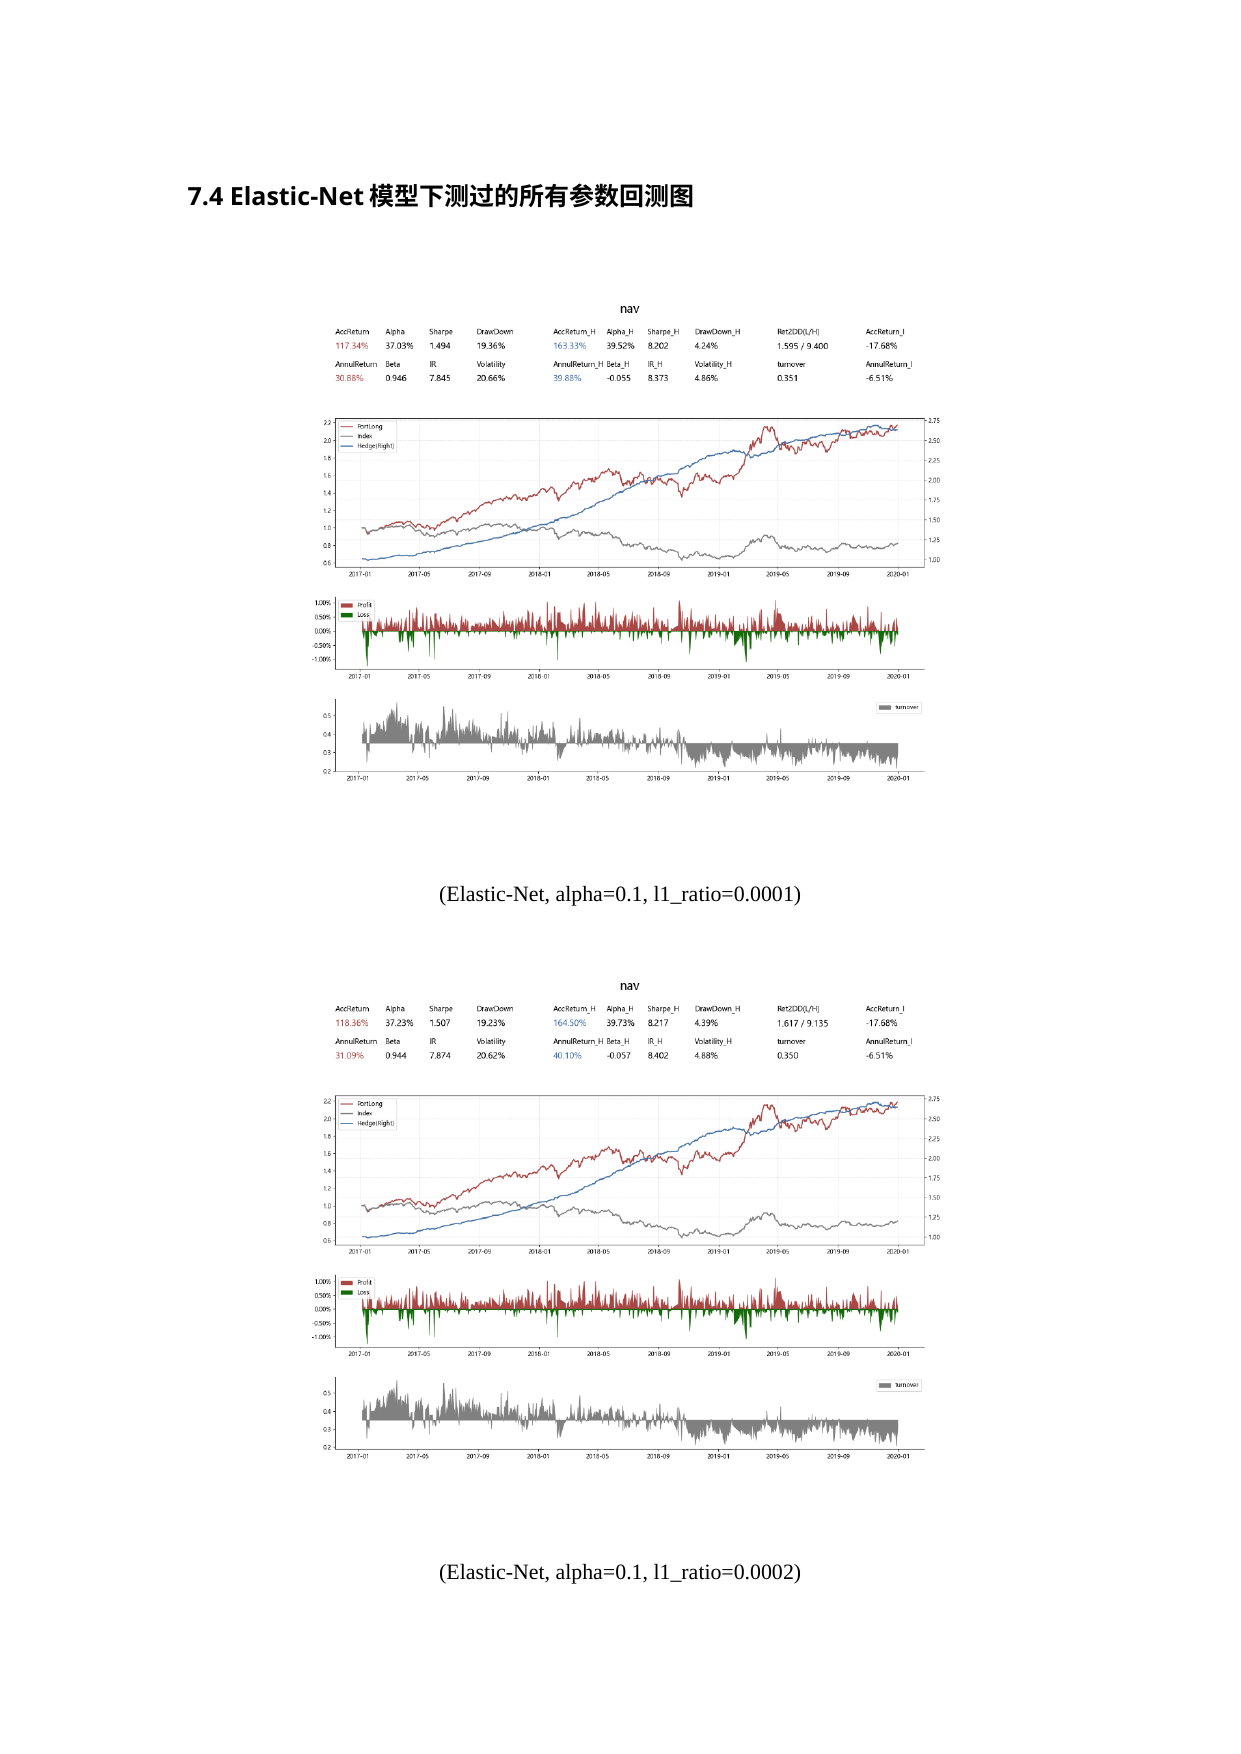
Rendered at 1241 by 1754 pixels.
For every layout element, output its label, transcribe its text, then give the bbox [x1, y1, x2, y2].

subtitle 7.4 Elastic-Net模型下测过的所有参数回测图 [187, 162, 1053, 227]
text (Elastic-Net, alpha=0.1, l1_ratio=0.0001) [187, 877, 1053, 910]
text (Elastic-Net, alpha=0.1, l1_ratio=0.0002) [187, 1555, 1053, 1587]
picture [240, 922, 1000, 1514]
picture [240, 245, 1000, 836]
